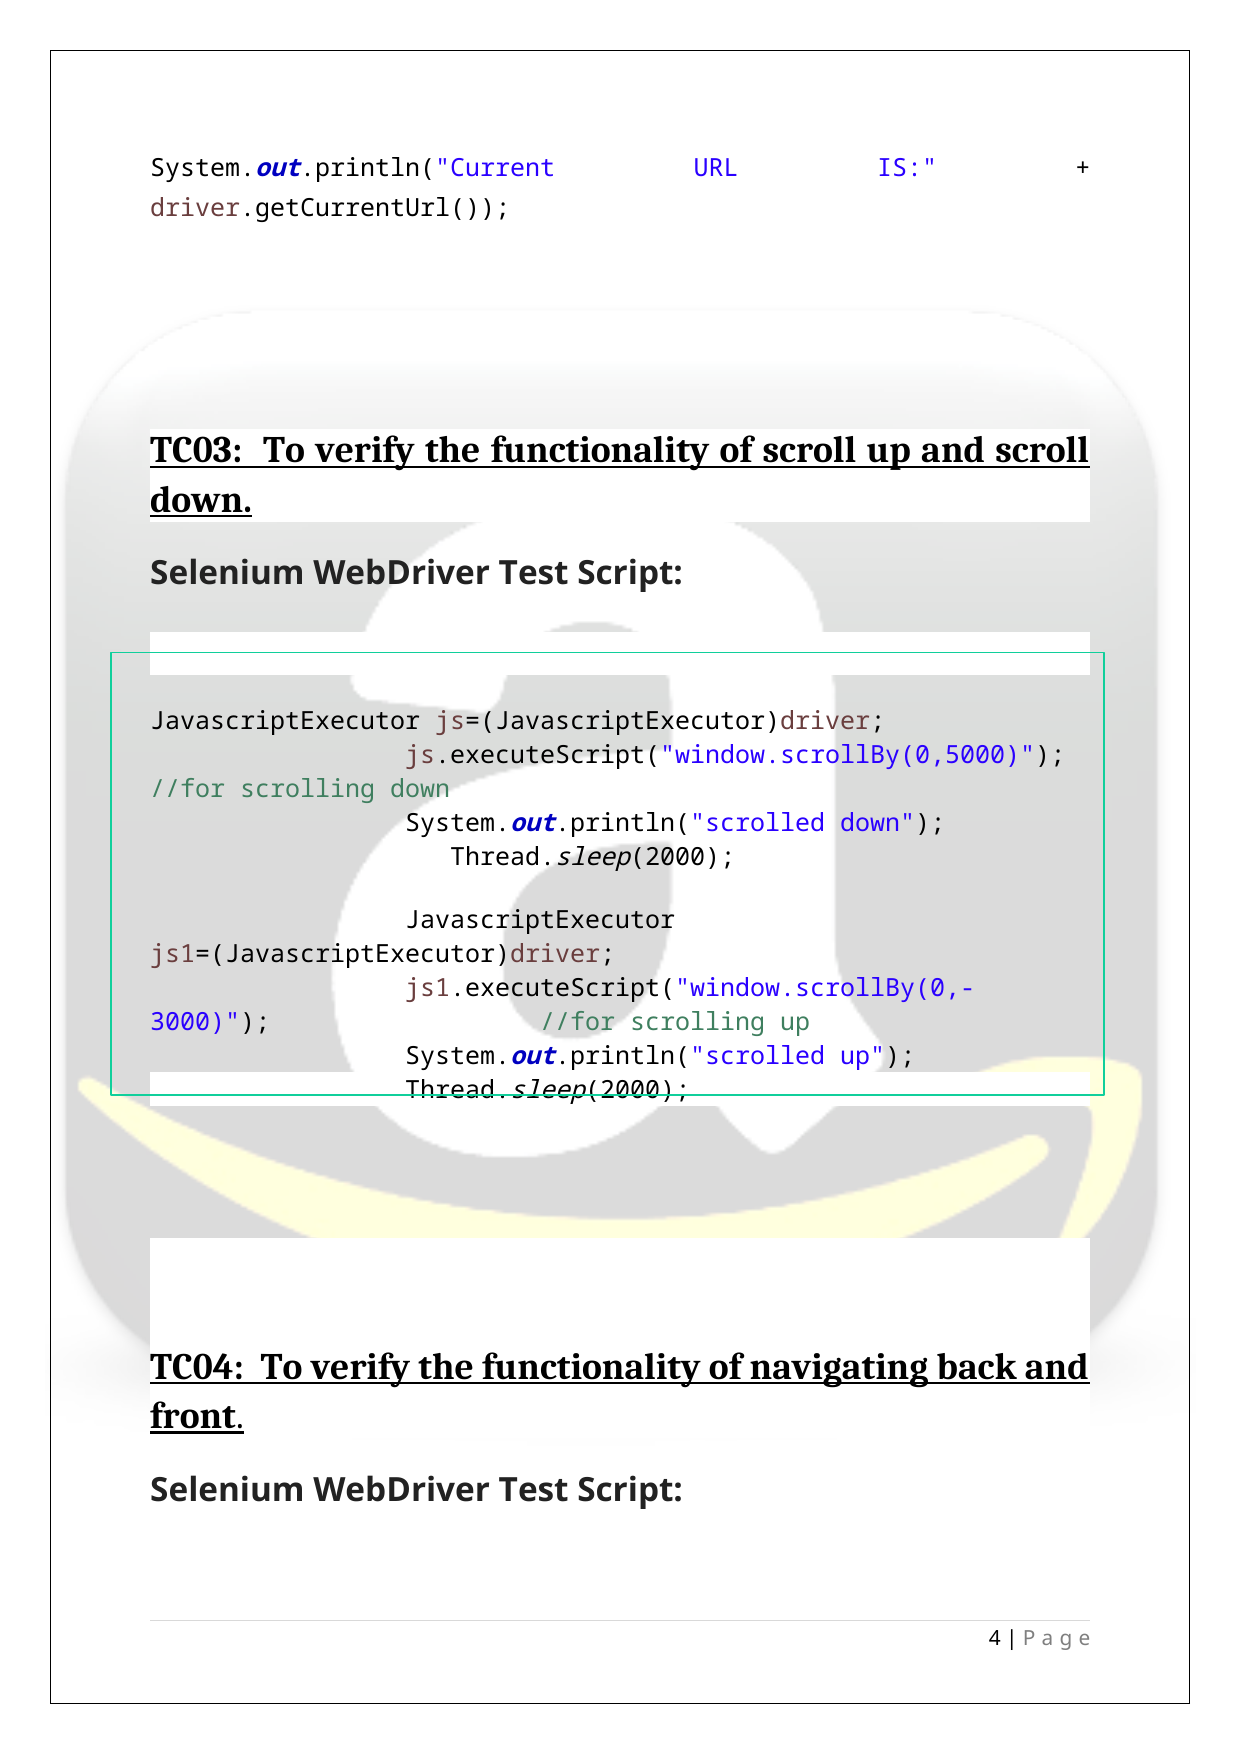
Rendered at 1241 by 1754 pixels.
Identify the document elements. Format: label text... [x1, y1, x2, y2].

text Selenium WebDriver Test Script: [150, 549, 1090, 594]
text JavascriptExecutor js=(JavascriptExecutor)driver; [150, 702, 1090, 737]
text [150, 150, 1090, 223]
text TC04: To verify the functionality of navigating back and front. [150, 1384, 1090, 1438]
text JavascriptExecutor js1=(JavascriptExecutor)driver; [150, 901, 1090, 969]
text System.out.println("scrolled up"); [150, 1037, 1090, 1072]
text js.executeScript("window.scrollBy(0,5000)"); //for scrolling down [150, 737, 1090, 805]
text Thread.sleep(2000); [150, 839, 1090, 873]
text js1.executeScript("window.scrollBy(0,-3000)"); //for scrolling up [150, 969, 1090, 1037]
text TC03: To verify the functionality of scroll up and scroll down. [150, 429, 1090, 466]
text System.out.println("scrolled down"); [150, 805, 1090, 839]
text Selenium WebDriver Test Script: [150, 1465, 1090, 1511]
text TC04: To verify the functionality of navigating back and front. [150, 1345, 1090, 1382]
text TC03: To verify the functionality of scroll up and scroll down. [150, 468, 1090, 522]
text Thread.sleep(2000); [150, 1072, 1090, 1094]
